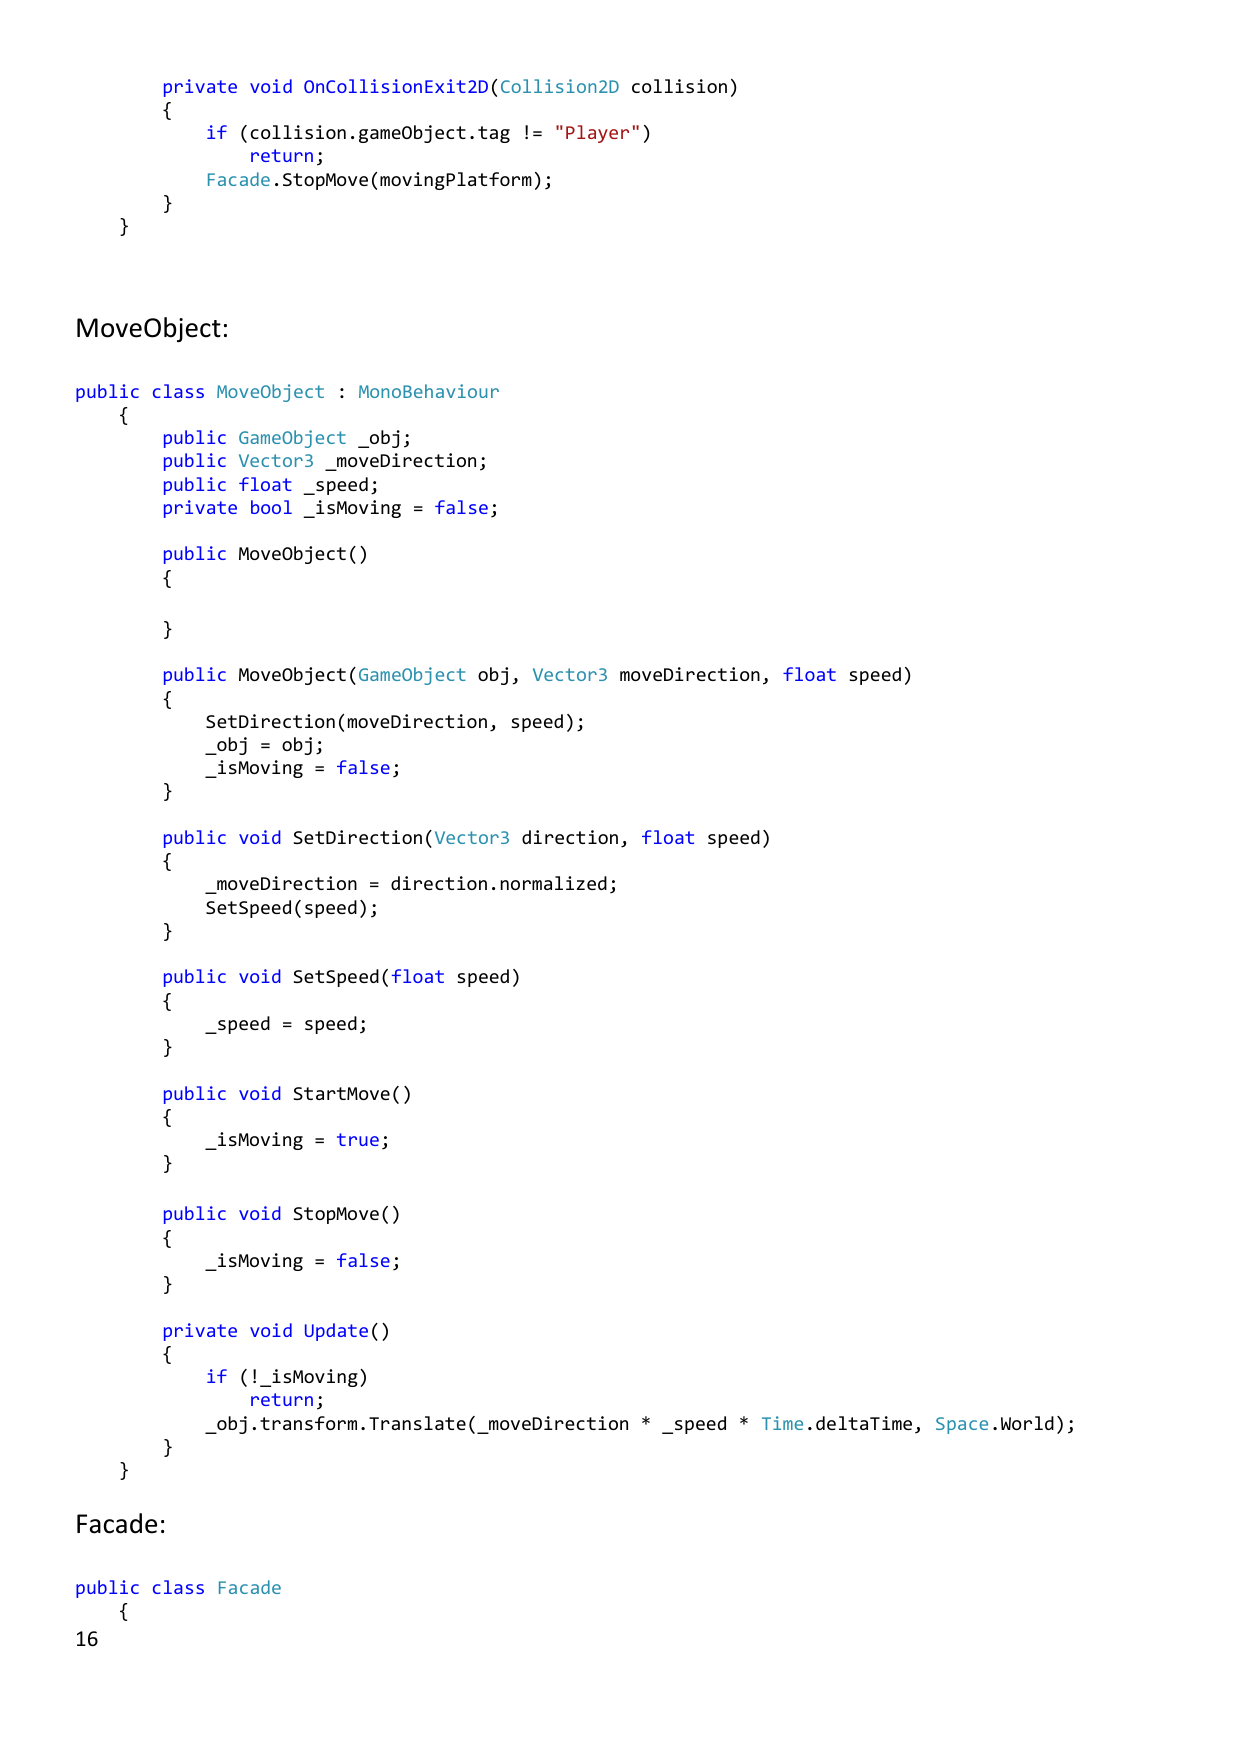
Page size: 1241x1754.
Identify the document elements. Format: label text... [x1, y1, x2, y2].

text public void StartMove() [75, 1082, 1165, 1105]
text { [75, 98, 1165, 121]
text } [75, 1035, 1165, 1058]
text { [75, 1342, 1165, 1365]
text { [75, 403, 1165, 427]
text } [75, 1151, 1165, 1175]
text { [75, 1226, 1165, 1249]
text } [75, 1272, 1165, 1296]
text return; [75, 145, 1165, 168]
text private bool _isMoving = false; [75, 496, 1165, 519]
text public MoveObject() [75, 543, 1165, 566]
text public MoveObject(GameObject obj, Vector3 moveDirection, float speed) [75, 664, 1165, 687]
text } [75, 214, 1165, 238]
text private void OnCollisionExit2D(Collision2D collision) [75, 75, 1165, 98]
text SetSpeed(speed); [75, 896, 1165, 919]
text } [75, 1458, 1165, 1481]
text SetDirection(moveDirection, speed); [75, 710, 1165, 733]
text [75, 121, 1165, 145]
text } [75, 919, 1165, 942]
text _isMoving = true; [75, 1128, 1165, 1151]
text public void SetDirection(Vector3 direction, float speed) [75, 826, 1165, 849]
text public Vector3 _moveDirection; [75, 450, 1165, 473]
text Facade.StopMove(movingPlatform); [75, 168, 1165, 191]
text { [75, 566, 1165, 589]
text { [75, 1105, 1165, 1128]
text _isMoving = false; [75, 757, 1165, 780]
text _obj = obj; [75, 733, 1165, 757]
text { [75, 1599, 1165, 1622]
text } [75, 617, 1165, 640]
text { [75, 849, 1165, 873]
text public float _speed; [75, 473, 1165, 496]
text public void StopMove() [75, 1203, 1165, 1226]
text public class MoveObject : MonoBehaviour [75, 380, 1165, 403]
text private void Update() [75, 1319, 1165, 1342]
text _isMoving = false; [75, 1249, 1165, 1272]
text public GameObject _obj; [75, 427, 1165, 450]
text return; [75, 1388, 1165, 1412]
text _speed = speed; [75, 1012, 1165, 1035]
text public void SetSpeed(float speed) [75, 966, 1165, 989]
text { [75, 989, 1165, 1012]
text } [75, 191, 1165, 214]
text } [75, 780, 1165, 803]
text if (!_isMoving) [75, 1365, 1165, 1388]
text public class Facade [75, 1576, 1165, 1599]
text Facade: [75, 1505, 1165, 1540]
text _obj.transform.Translate(_moveDirection * _speed * Time.deltaTime, Space.World); [75, 1412, 1165, 1435]
text } [75, 1435, 1165, 1458]
text { [75, 687, 1165, 710]
text _moveDirection = direction.normalized; [75, 873, 1165, 896]
text MoveObject: [75, 309, 1165, 344]
